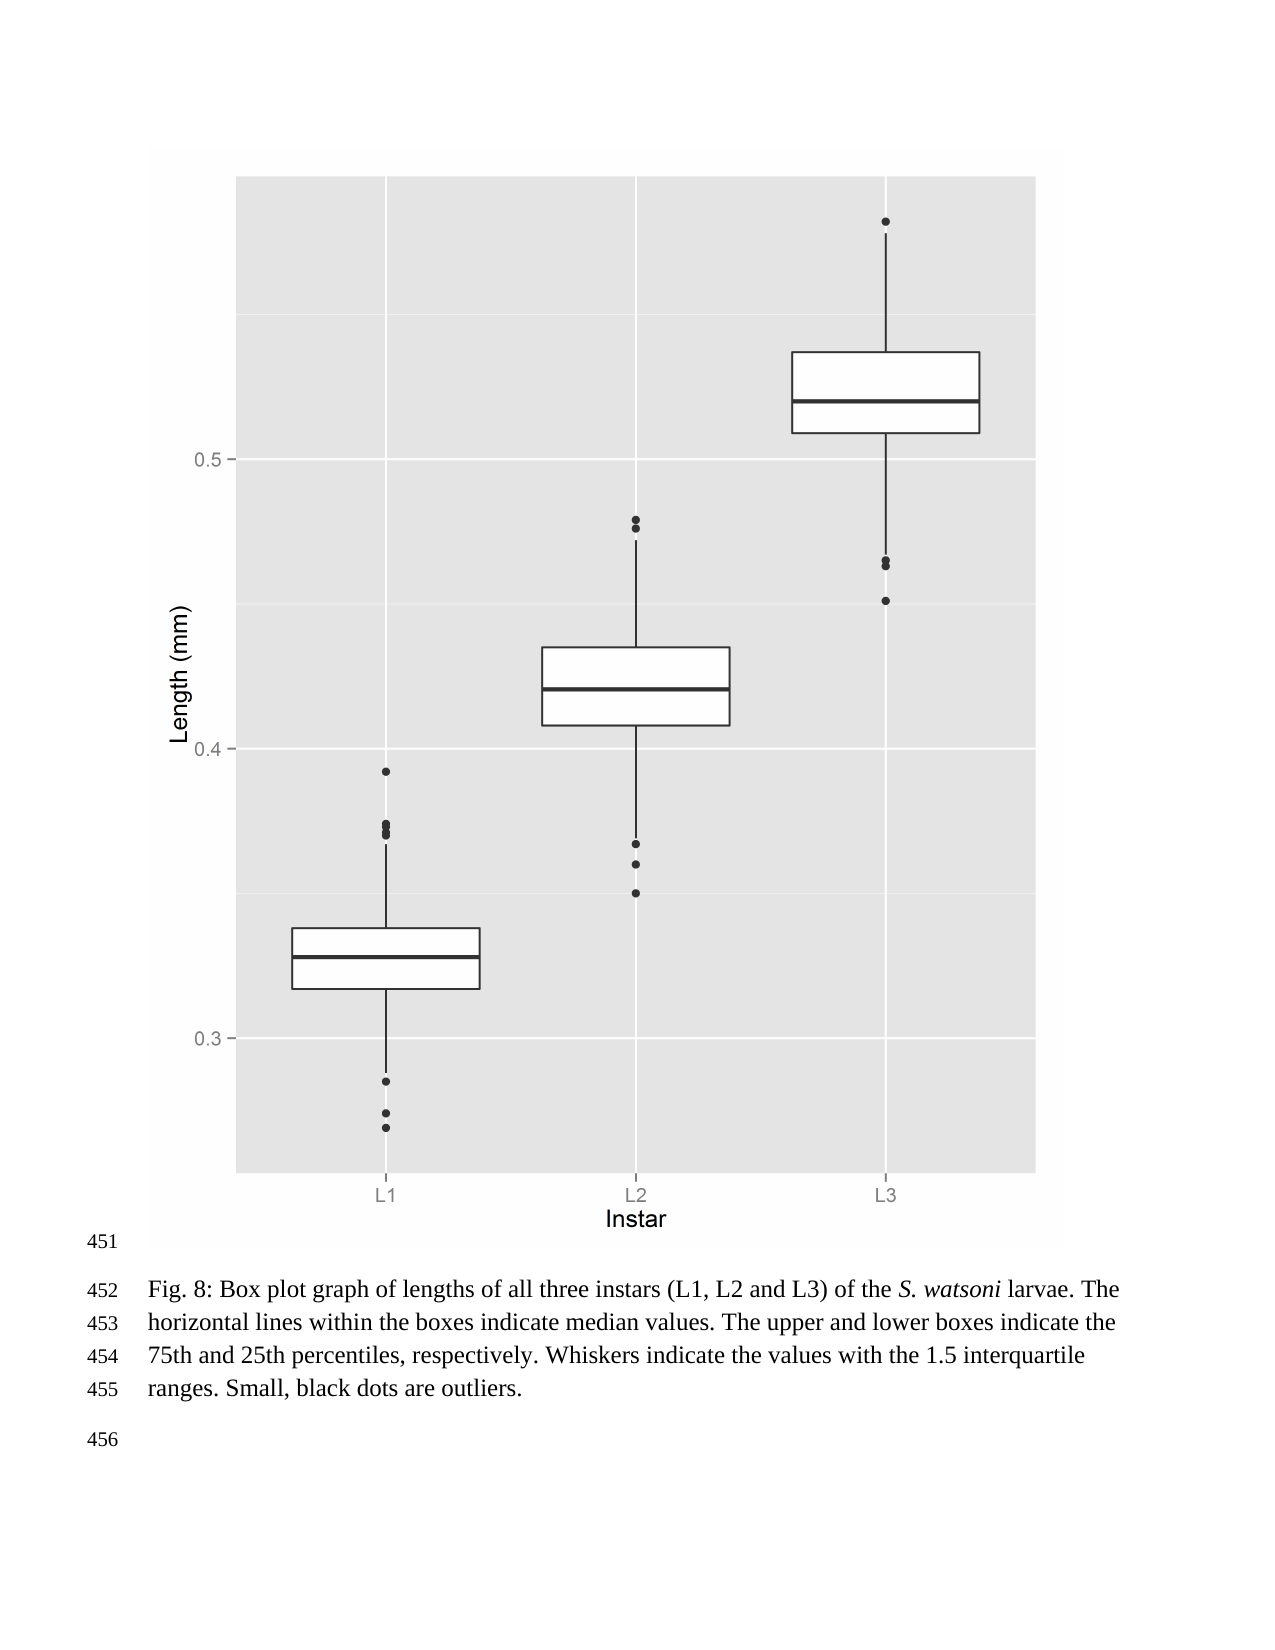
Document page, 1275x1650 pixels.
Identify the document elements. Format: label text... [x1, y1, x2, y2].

picture [147, 147, 1065, 1249]
text Fig. 8: Box plot graph of lengths of all three instars (L1, L2 and L3) of the S. watsoni larvae. The horizontal lines within the boxes indicate median values. The upper and lower boxes indicate the 75th and 25th percentiles, respectively. Whiskers indicate the values with the 1.5 interquartile ranges. Small, black dots are outliers. [148, 1274, 1127, 1402]
